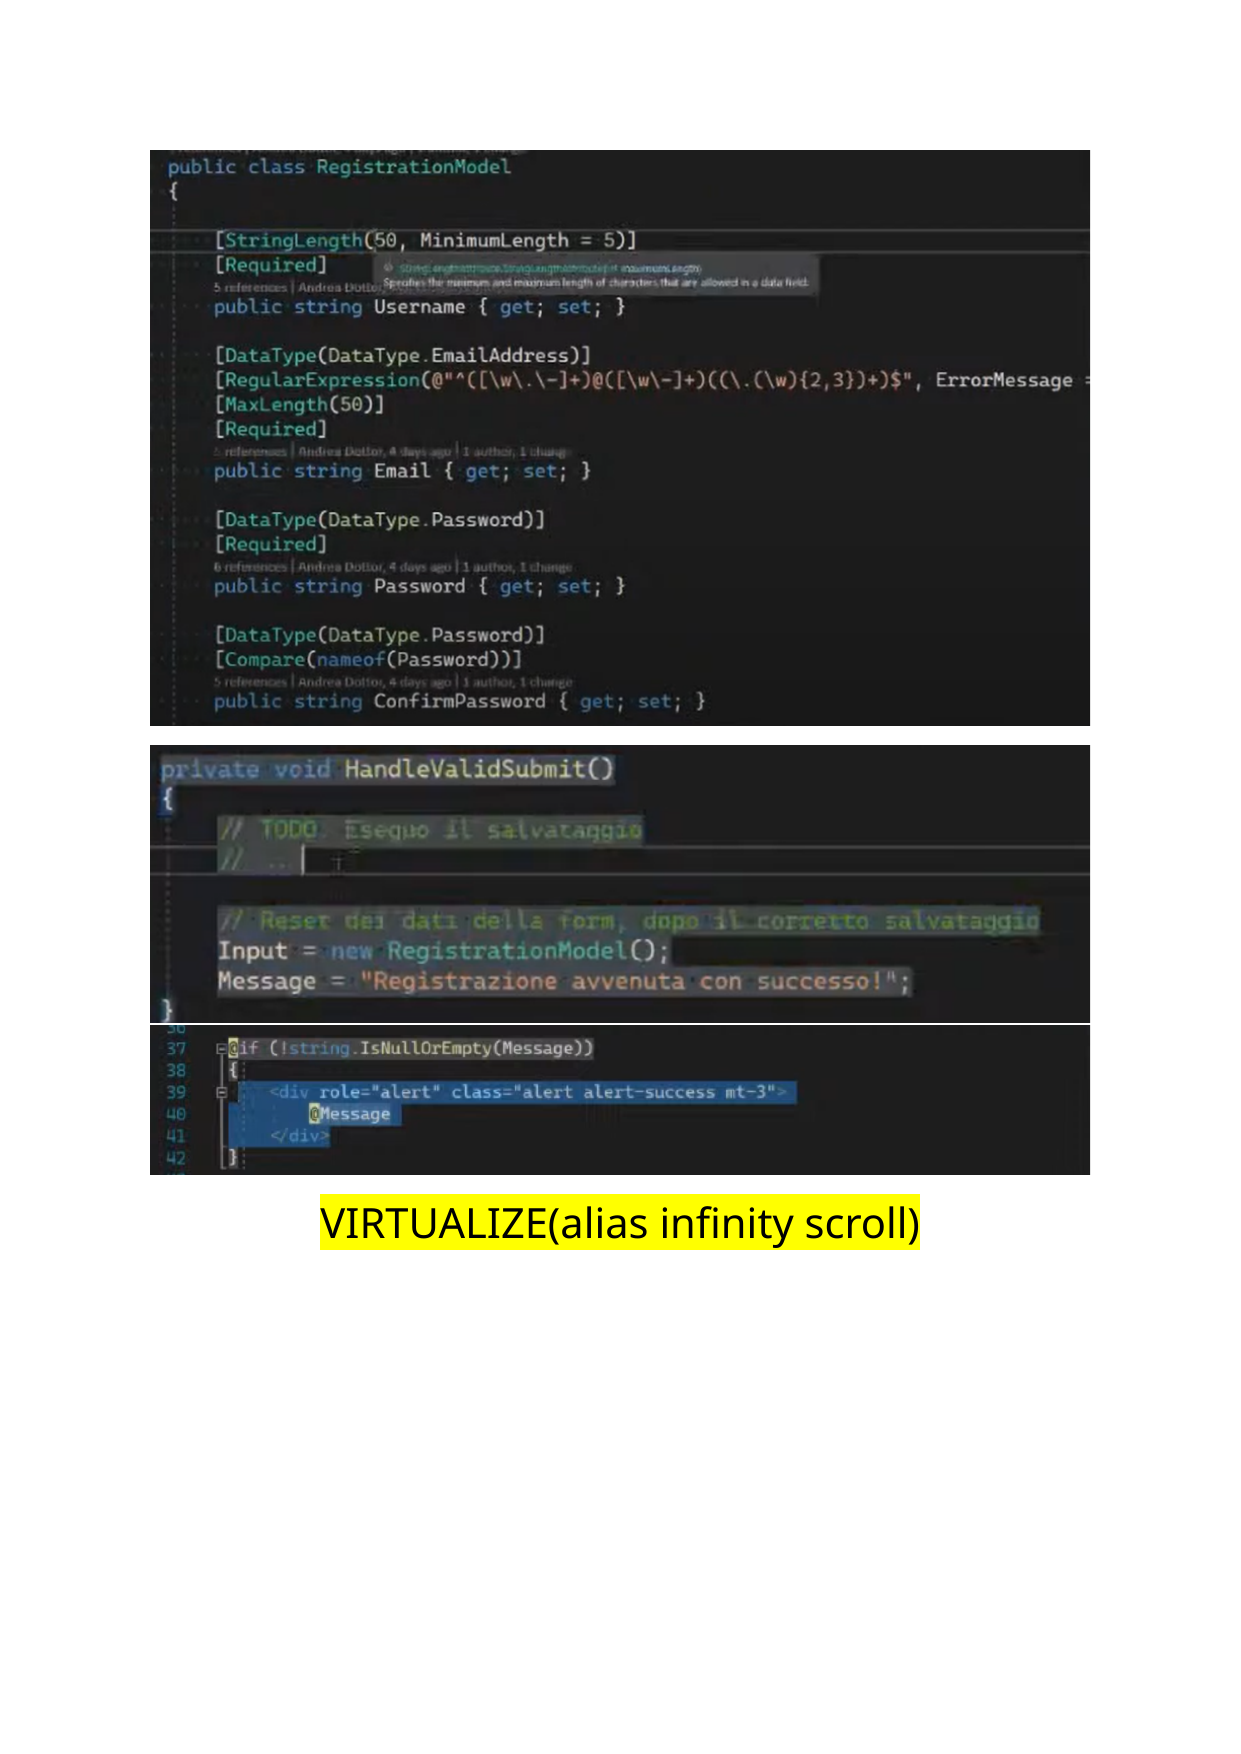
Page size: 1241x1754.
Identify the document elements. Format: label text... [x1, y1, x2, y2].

text VIRTUALIZE(alias infinity scroll) [150, 1193, 1090, 1250]
picture [150, 745, 1091, 1023]
picture [150, 1025, 1091, 1175]
picture [150, 150, 1091, 726]
